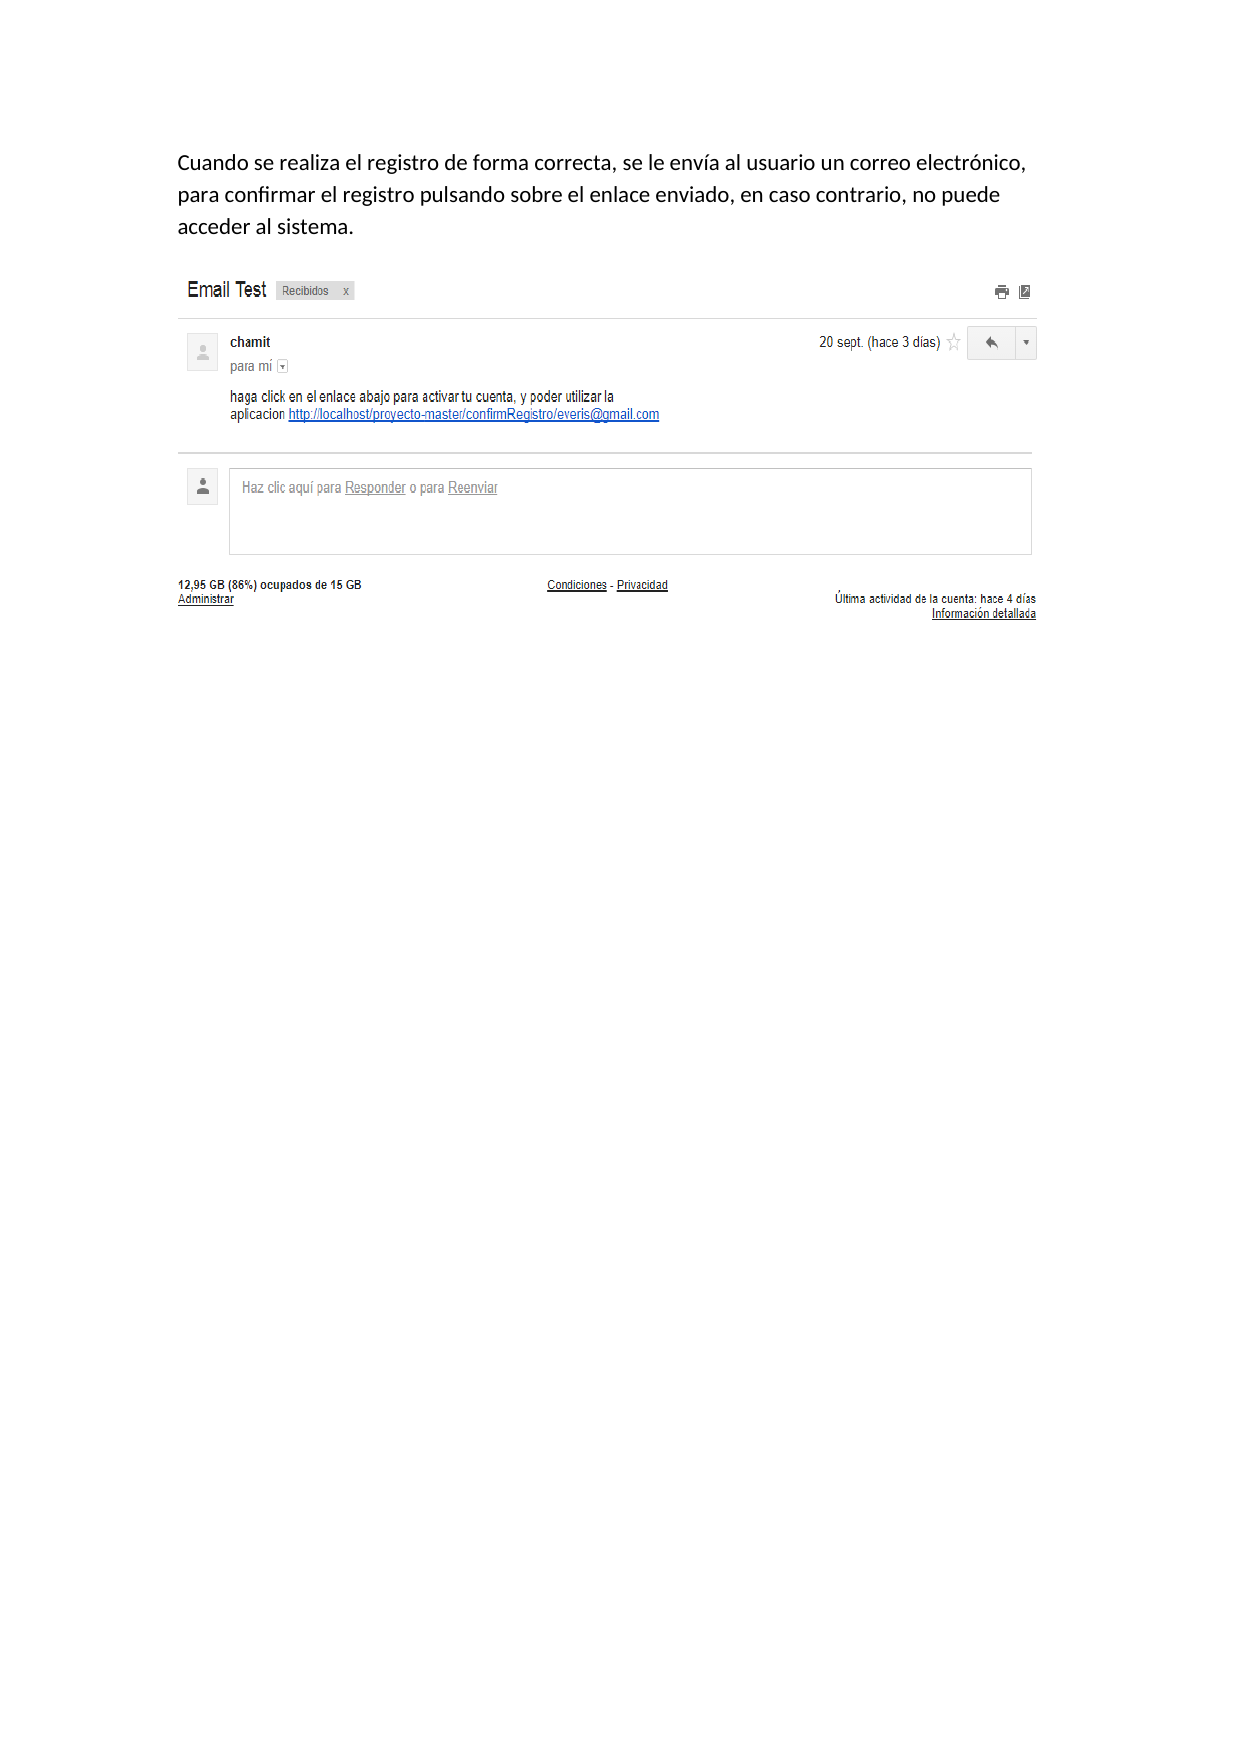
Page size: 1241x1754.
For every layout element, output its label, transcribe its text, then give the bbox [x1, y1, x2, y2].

picture [177, 265, 1063, 722]
text Cuando se realiza el registro de forma correcta, se le envía al usuario un correo electrónico, para confirmar el registro pulsando sobre el enlace enviado, en caso contrario, no puede acceder al sistema. [177, 148, 1063, 240]
